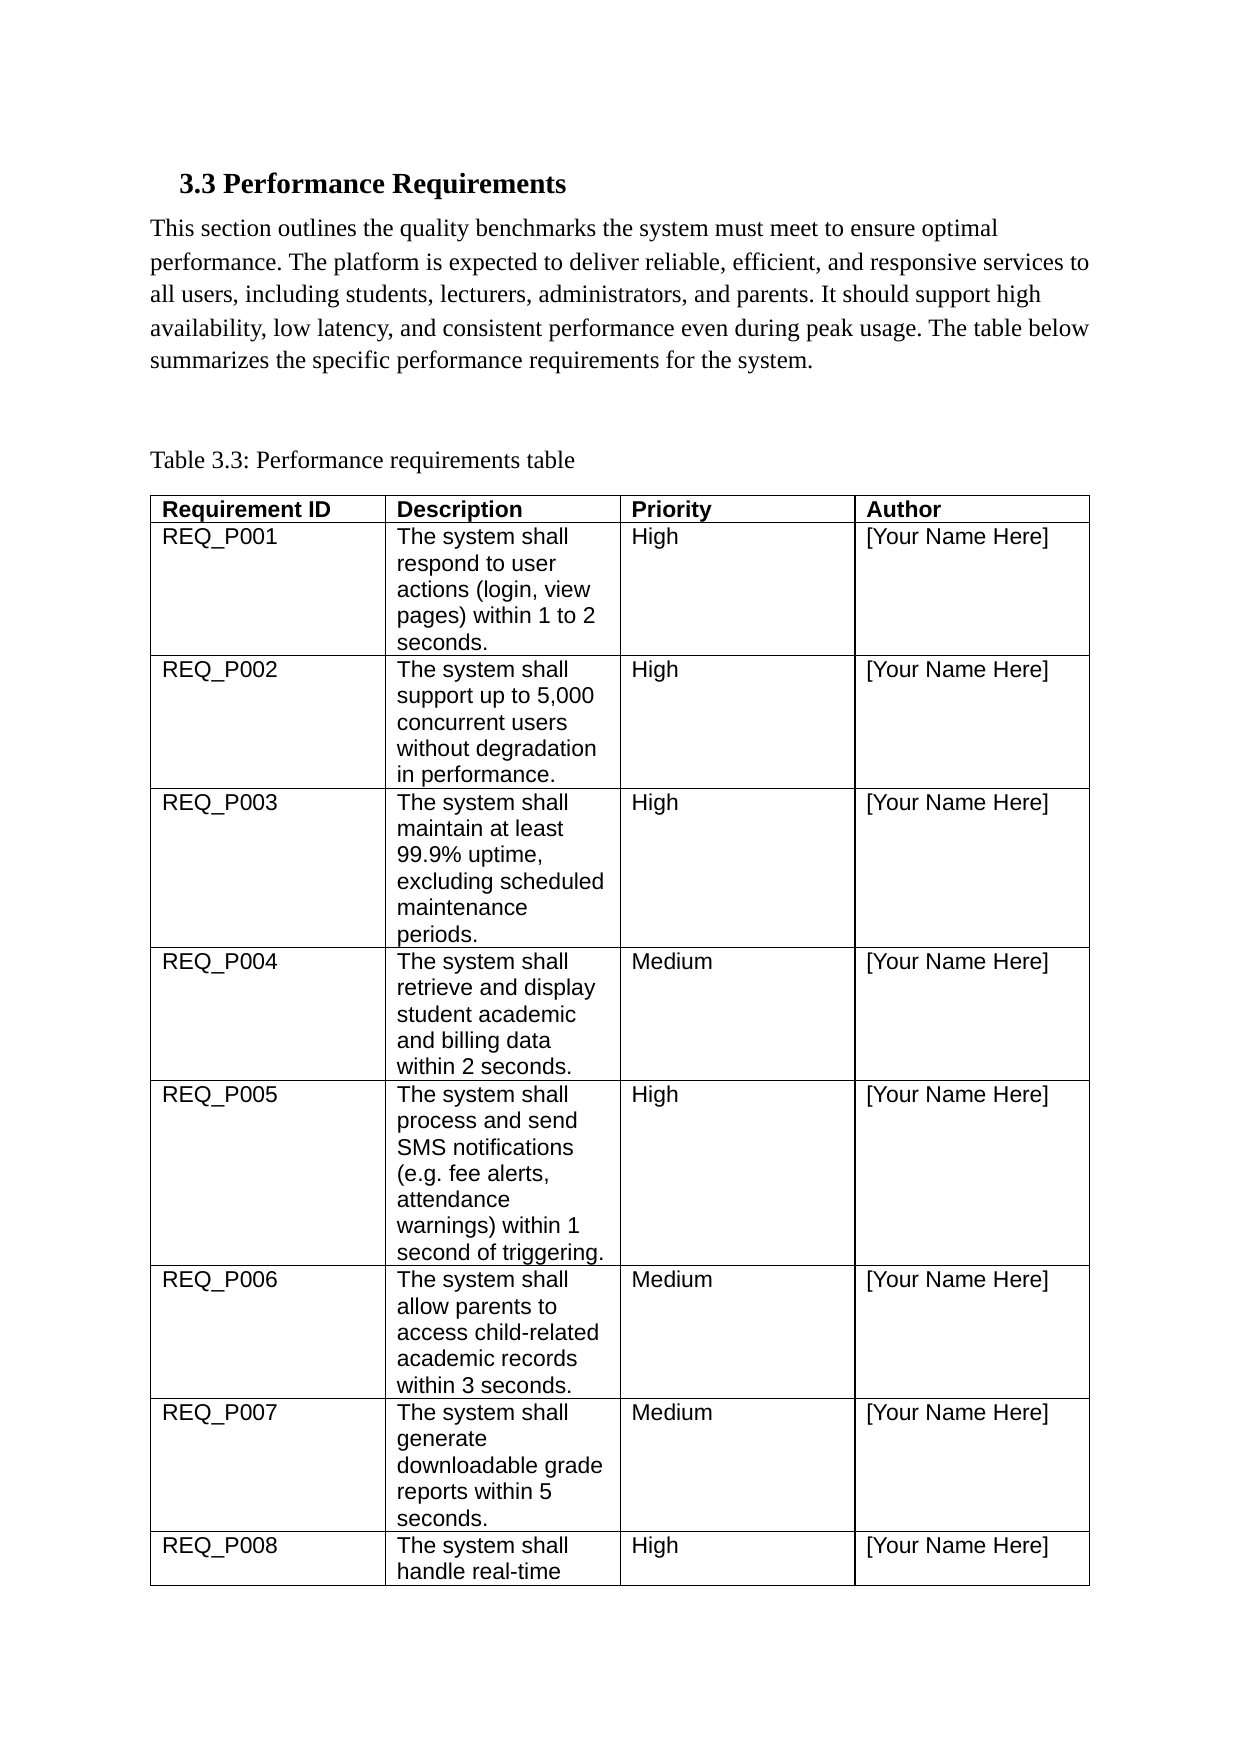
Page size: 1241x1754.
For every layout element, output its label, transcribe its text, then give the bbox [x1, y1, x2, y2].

table_cell High [621, 656, 854, 788]
table_cell REQ_P007 [151, 1399, 385, 1531]
table_header Author [856, 496, 1089, 522]
table_cell The system shall process and send SMS notifications (e.g. fee alerts, attendance warnings) within 1 second of triggering. [386, 1081, 620, 1265]
table_cell [Your Name Here] [856, 789, 1089, 947]
table_cell REQ_P004 [151, 948, 385, 1080]
subtitle 3.3 Performance Requirements [150, 167, 1090, 200]
table_cell REQ_P008 [151, 1532, 385, 1584]
table_cell High [621, 1532, 854, 1584]
table_cell The system shall maintain at least 99.9% uptime, excluding scheduled maintenance periods. [386, 789, 620, 947]
table_cell [Your Name Here] [856, 1399, 1089, 1531]
table_cell High [621, 789, 854, 947]
table_cell REQ_P006 [151, 1266, 385, 1398]
table_cell [Your Name Here] [856, 1266, 1089, 1398]
table_cell REQ_P001 [151, 523, 385, 655]
table_cell [Your Name Here] [856, 1081, 1089, 1265]
table_cell The system shall allow parents to access child-related academic records within 3 seconds. [386, 1266, 620, 1398]
table_cell The system shall generate downloadable grade reports within 5 seconds. [386, 1399, 620, 1531]
table_cell The system shall respond to user actions (login, view pages) within 1 to 2 seconds. [386, 523, 620, 655]
table_cell The system shall support up to 5,000 concurrent users without degradation in performance. [386, 656, 620, 788]
table_cell Medium [621, 1399, 854, 1531]
table_cell REQ_P002 [151, 656, 385, 788]
table_cell The system shall retrieve and display student academic and billing data within 2 seconds. [386, 948, 620, 1080]
text Table 3.3: Performance requirements table [150, 445, 1090, 474]
table_cell Medium [621, 948, 854, 1080]
table_cell [Your Name Here] [856, 1532, 1089, 1584]
table_cell REQ_P005 [151, 1081, 385, 1265]
table_cell High [621, 523, 854, 655]
table_cell REQ_P003 [151, 789, 385, 947]
text This section outlines the quality benchmarks the system must meet to ensure optimal performance. The platform is expected to deliver reliable, efficient, and responsive services to all users, including students, lecturers, administrators, and parents. It should support high availability, low latency, and consistent performance even during peak usage. The table below summarizes the specific performance requirements for the system. [150, 213, 1090, 374]
table_cell [Your Name Here] [856, 656, 1089, 788]
table_header Requirement ID [151, 496, 385, 522]
table_header Priority [621, 496, 854, 522]
table_header Description [386, 496, 620, 522]
table_cell Medium [621, 1266, 854, 1398]
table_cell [386, 1532, 620, 1584]
table_cell [Your Name Here] [856, 948, 1089, 1080]
table_cell [Your Name Here] [856, 523, 1089, 655]
table_cell High [621, 1081, 854, 1265]
